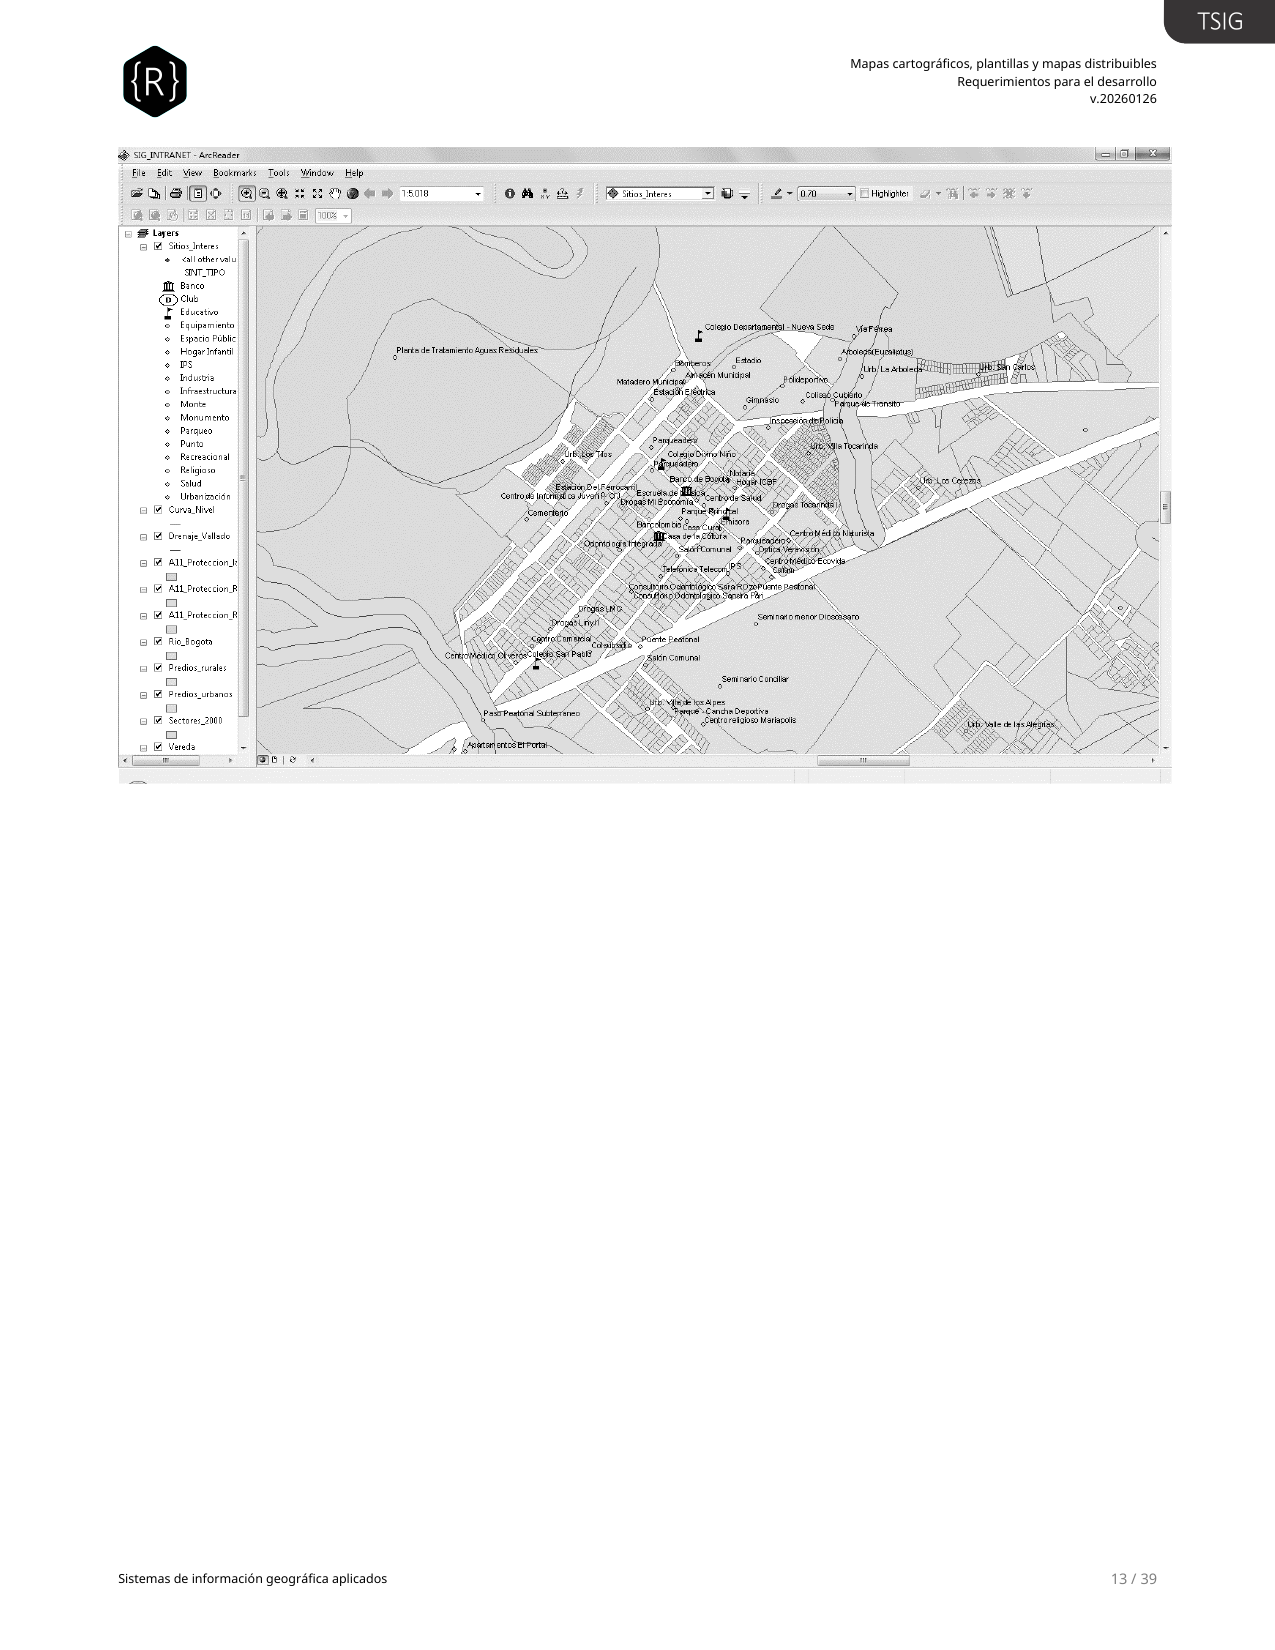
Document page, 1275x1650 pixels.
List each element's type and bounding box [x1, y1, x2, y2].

picture [118, 147, 1172, 784]
picture [1163, 0, 1275, 44]
picture [118, 44, 192, 119]
